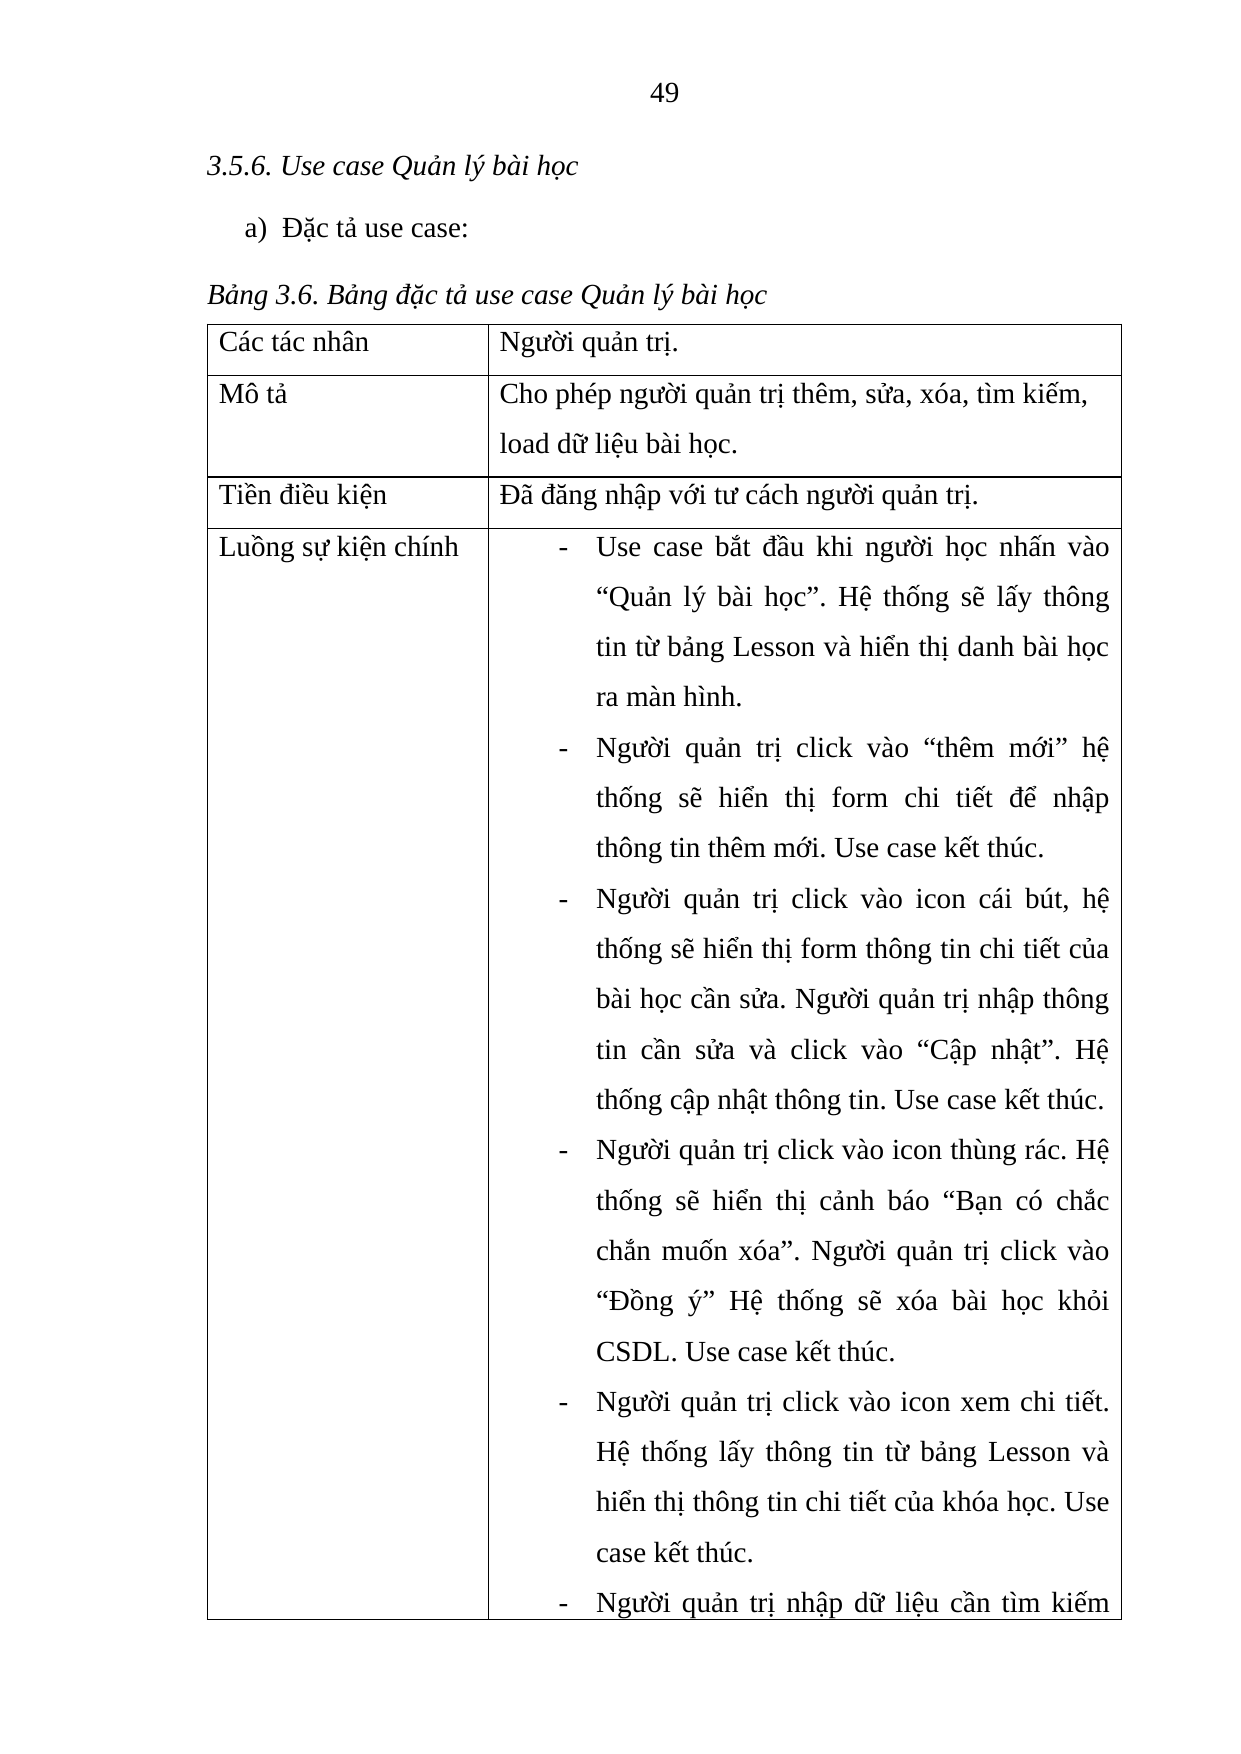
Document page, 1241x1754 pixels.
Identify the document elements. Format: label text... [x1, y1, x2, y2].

text Bảng 3.6. Bảng đặc tả use case Quản lý bài học [207, 277, 1122, 311]
table_cell Cho phép người quản trị thêm, sửa, xóa, tìm kiếm, load dữ liệu bài học. [489, 376, 1121, 476]
table_cell Mô tả [208, 376, 488, 476]
table_header Các tác nhân [208, 325, 488, 375]
table_cell Tiền điều kiện [208, 478, 488, 528]
table_header Người quản trị. [489, 325, 1121, 375]
subtitle Use case Quản lý bài học [207, 148, 1122, 181]
table_cell Luồng sự kiện chính [208, 529, 488, 1619]
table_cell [489, 529, 1121, 1619]
list Đặc tả use case: [244, 211, 1122, 244]
table_cell Đã đăng nhập với tư cách người quản trị. [489, 478, 1121, 528]
